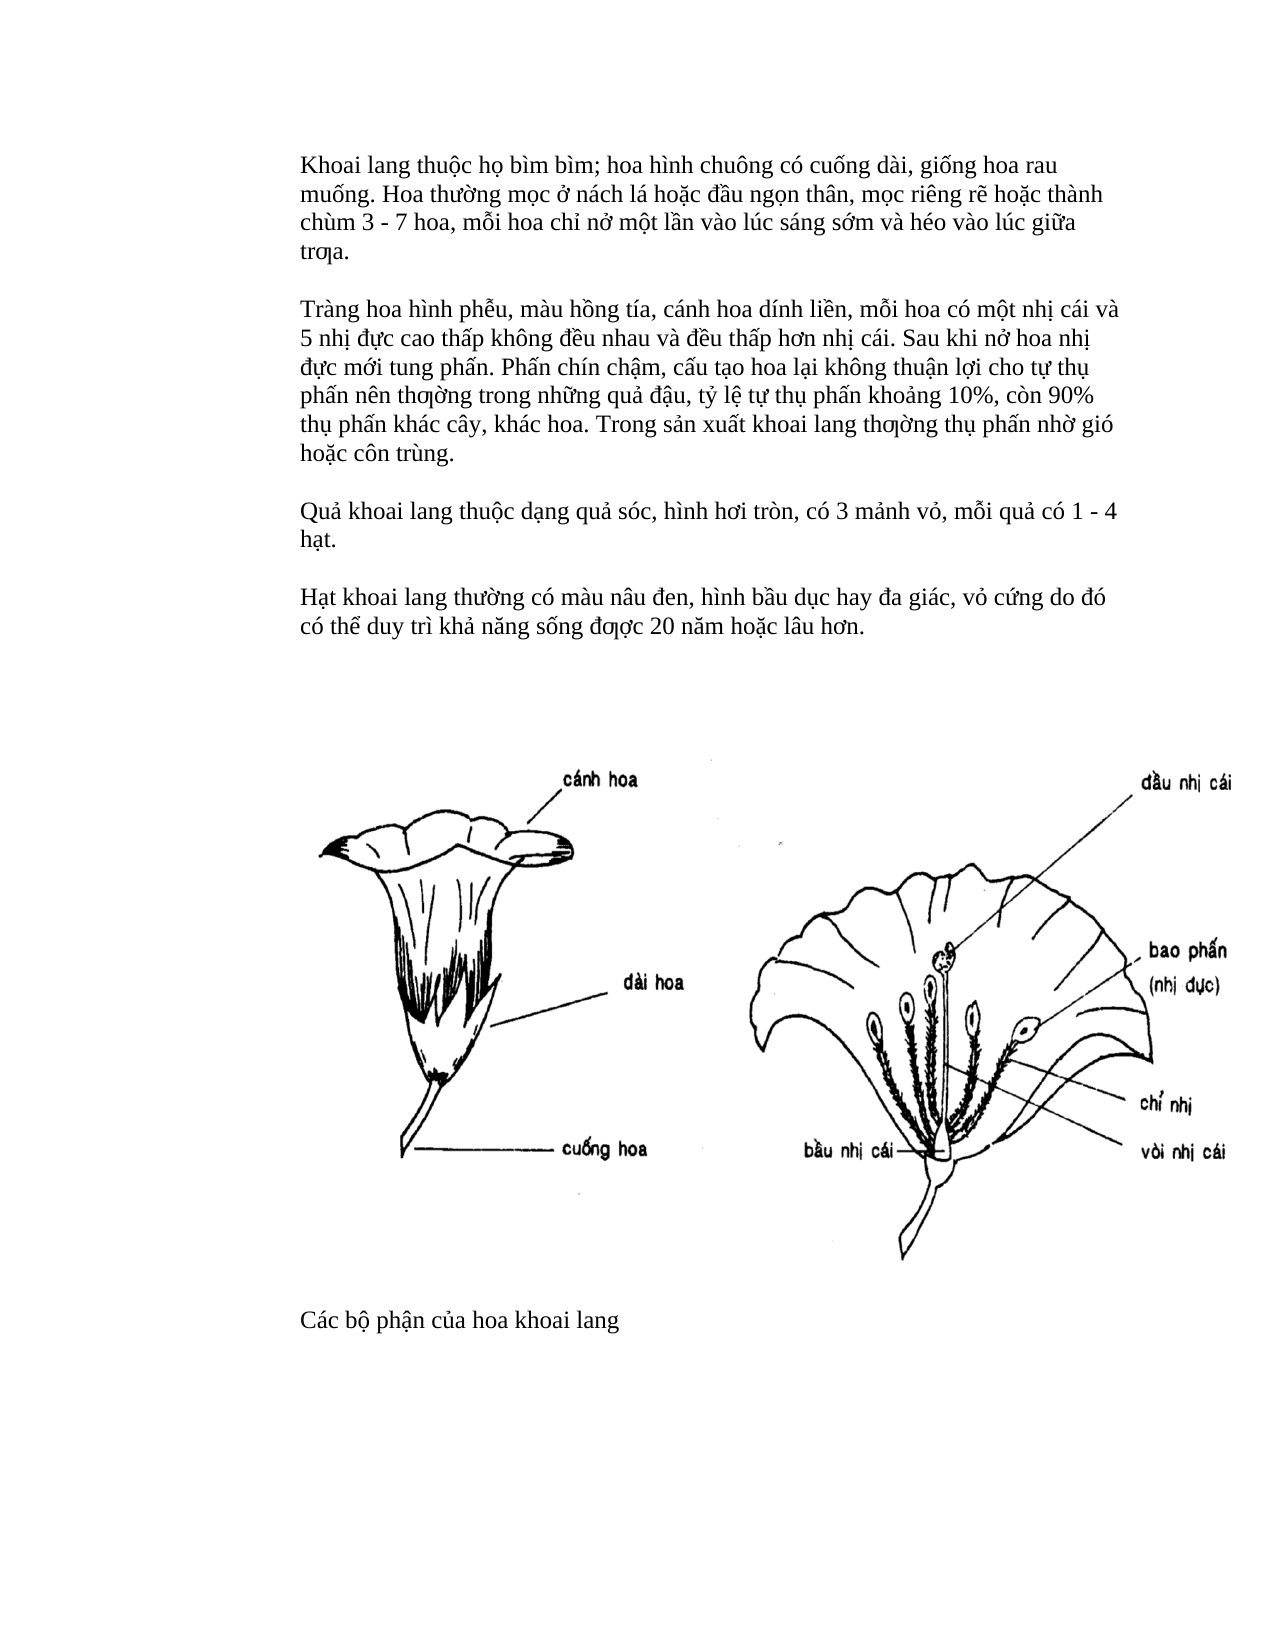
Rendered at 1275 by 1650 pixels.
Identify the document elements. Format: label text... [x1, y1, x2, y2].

text Khoai lang thuộc họ bìm bìm; hoa hình chuông có cuống dài, giống hoa rau muống. Hoa thường mọc ở nách lá hoặc đầu ngọn thân, mọc riêng rẽ hoặc thành chùm 3 - 7 hoa, mỗi hoa chỉ nở một lần vào lúc sáng sớm và héo vào lúc giữa trƣa. [300, 150, 1125, 265]
text Tràng hoa hình phễu, màu hồng tía, cánh hoa dính liền, mỗi hoa có một nhị cái và 5 nhị đực cao thấp không đều nhau và đều thấp hơn nhị cái. Sau khi nở hoa nhị đực mới tung phấn. Phấn chín chậm, cấu tạo hoa lại không thuận lợi cho tự thụ phấn nên thƣờng trong những quả đậu, tỷ lệ tự thụ phấn khoảng 10%, còn 90% thụ phấn khác cây, khác hoa. Trong sản xuất khoai lang thƣờng thụ phấn nhờ gió hoặc côn trùng. [300, 294, 1125, 467]
text Quả khoai lang thuộc dạng quả sóc, hình hơi tròn, có 3 mảnh vỏ, mỗi quả có 1 - 4 hạt. [300, 496, 1125, 553]
text Các bộ phận của hoa khoai lang [225, 1305, 1125, 1334]
text Hạt khoai lang thường có màu nâu đen, hình bầu dục hay đa giác, vỏ cứng do đó có thể duy trì khả năng sống đƣợc 20 năm hoặc lâu hơn. [300, 582, 1125, 640]
picture [300, 727, 1274, 1276]
